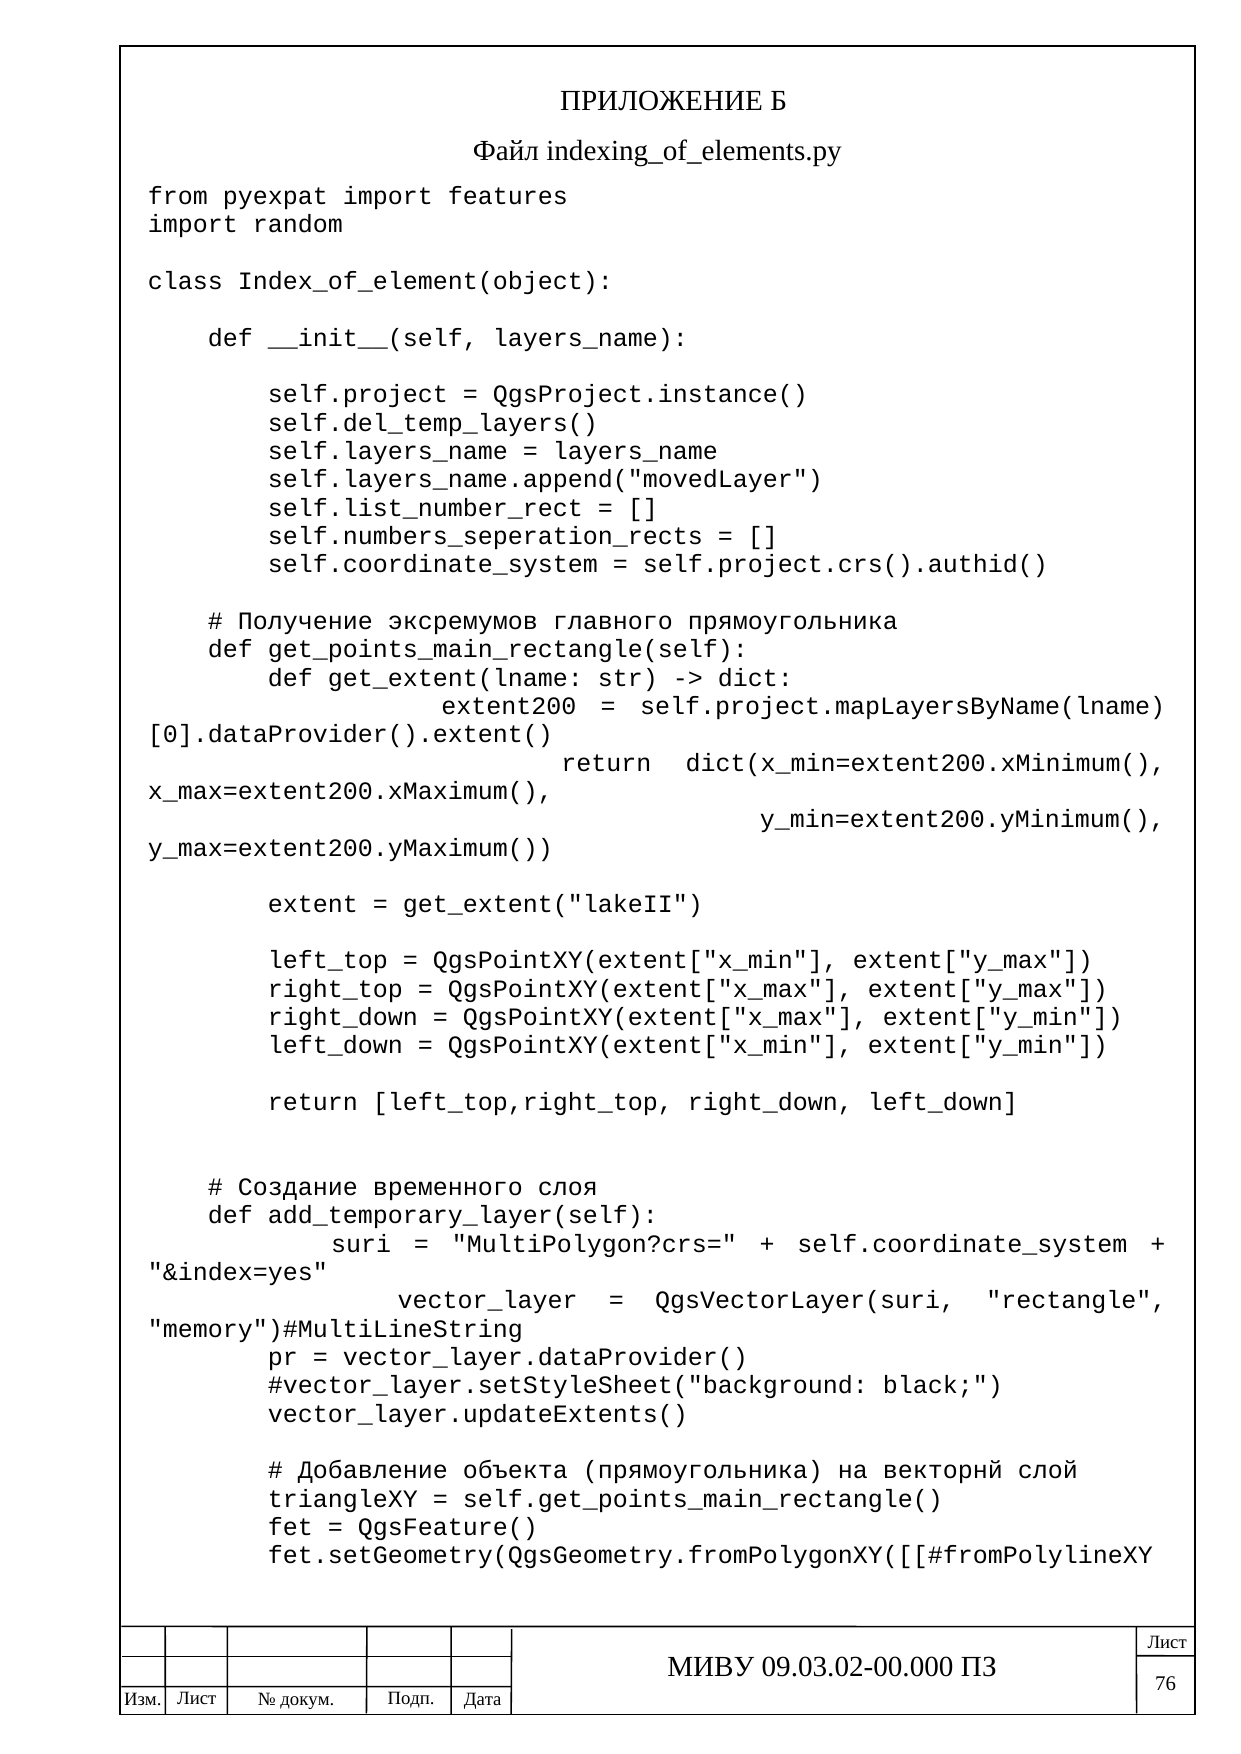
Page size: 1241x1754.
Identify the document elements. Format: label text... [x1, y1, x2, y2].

list y_min=extent200.yMinimum(), y_max=extent200.yMaximum()) [148, 807, 1167, 864]
list fet.setGeometry(QgsGeometry.fromPolygonXY([[#fromPolylineXY [148, 1543, 1167, 1571]
list # Получение эксремумов главного прямоугольника [148, 609, 1167, 637]
list def add_temporary_layer(self): [148, 1203, 1167, 1231]
list #vector_layer.setStyleSheet("background: black;") [148, 1373, 1167, 1401]
list self.list_number_rect = [] [148, 495, 1167, 524]
list suri = "MultiPolygon?crs=" + self.coordinate_system + "&index=yes" [148, 1231, 1167, 1288]
list self.layers_name = layers_name [148, 439, 1167, 467]
list extent = get_extent("lakeII") [148, 892, 1167, 920]
list right_down = QgsPointXY(extent["x_max"], extent["y_min"]) [148, 1005, 1167, 1033]
list def __init__(self, layers_name): [148, 325, 1167, 354]
list # Создание временного слоя [148, 1174, 1167, 1203]
list extent200 = self.project.mapLayersByName(lname)[0].dataProvider().extent() [148, 694, 1167, 750]
list def get_extent(lname: str) -> dict: [148, 665, 1167, 694]
list self.del_temp_layers() [148, 410, 1167, 439]
list right_top = QgsPointXY(extent["x_max"], extent["y_max"]) [148, 976, 1167, 1005]
list left_top = QgsPointXY(extent["x_min"], extent["y_max"]) [148, 948, 1167, 976]
list import random [148, 212, 1167, 240]
list self.numbers_seperation_rects = [] [148, 524, 1167, 552]
list fet = QgsFeature() [148, 1514, 1167, 1543]
list vector_layer.updateExtents() [148, 1401, 1167, 1429]
list self.layers_name.append("movedLayer") [148, 467, 1167, 495]
list pr = vector_layer.dataProvider() [148, 1344, 1167, 1373]
list def get_points_main_rectangle(self): [148, 637, 1167, 665]
list class Index_of_element(object): [148, 269, 1167, 297]
list self.project = QgsProject.instance() [148, 382, 1167, 410]
list from pyexpat import features [148, 184, 1167, 212]
list self.coordinate_system = self.project.crs().authid() [148, 552, 1167, 580]
subtitle ПРИЛОЖЕНИЕ Б [148, 83, 1199, 117]
list vector_layer = QgsVectorLayer(suri, "rectangle", "memory")#MultiLineString [148, 1288, 1167, 1344]
list return dict(x_min=extent200.xMinimum(), x_max=extent200.xMaximum(), [148, 750, 1167, 807]
list Файл indexing_of_elements.py [148, 133, 1167, 167]
list # Добавление объекта (прямоугольника) на векторнй слой [148, 1458, 1167, 1486]
list triangleXY = self.get_points_main_rectangle() [148, 1486, 1167, 1514]
list left_down = QgsPointXY(extent["x_min"], extent["y_min"]) [148, 1033, 1167, 1061]
list return [left_top,right_top, right_down, left_down] [148, 1089, 1167, 1118]
